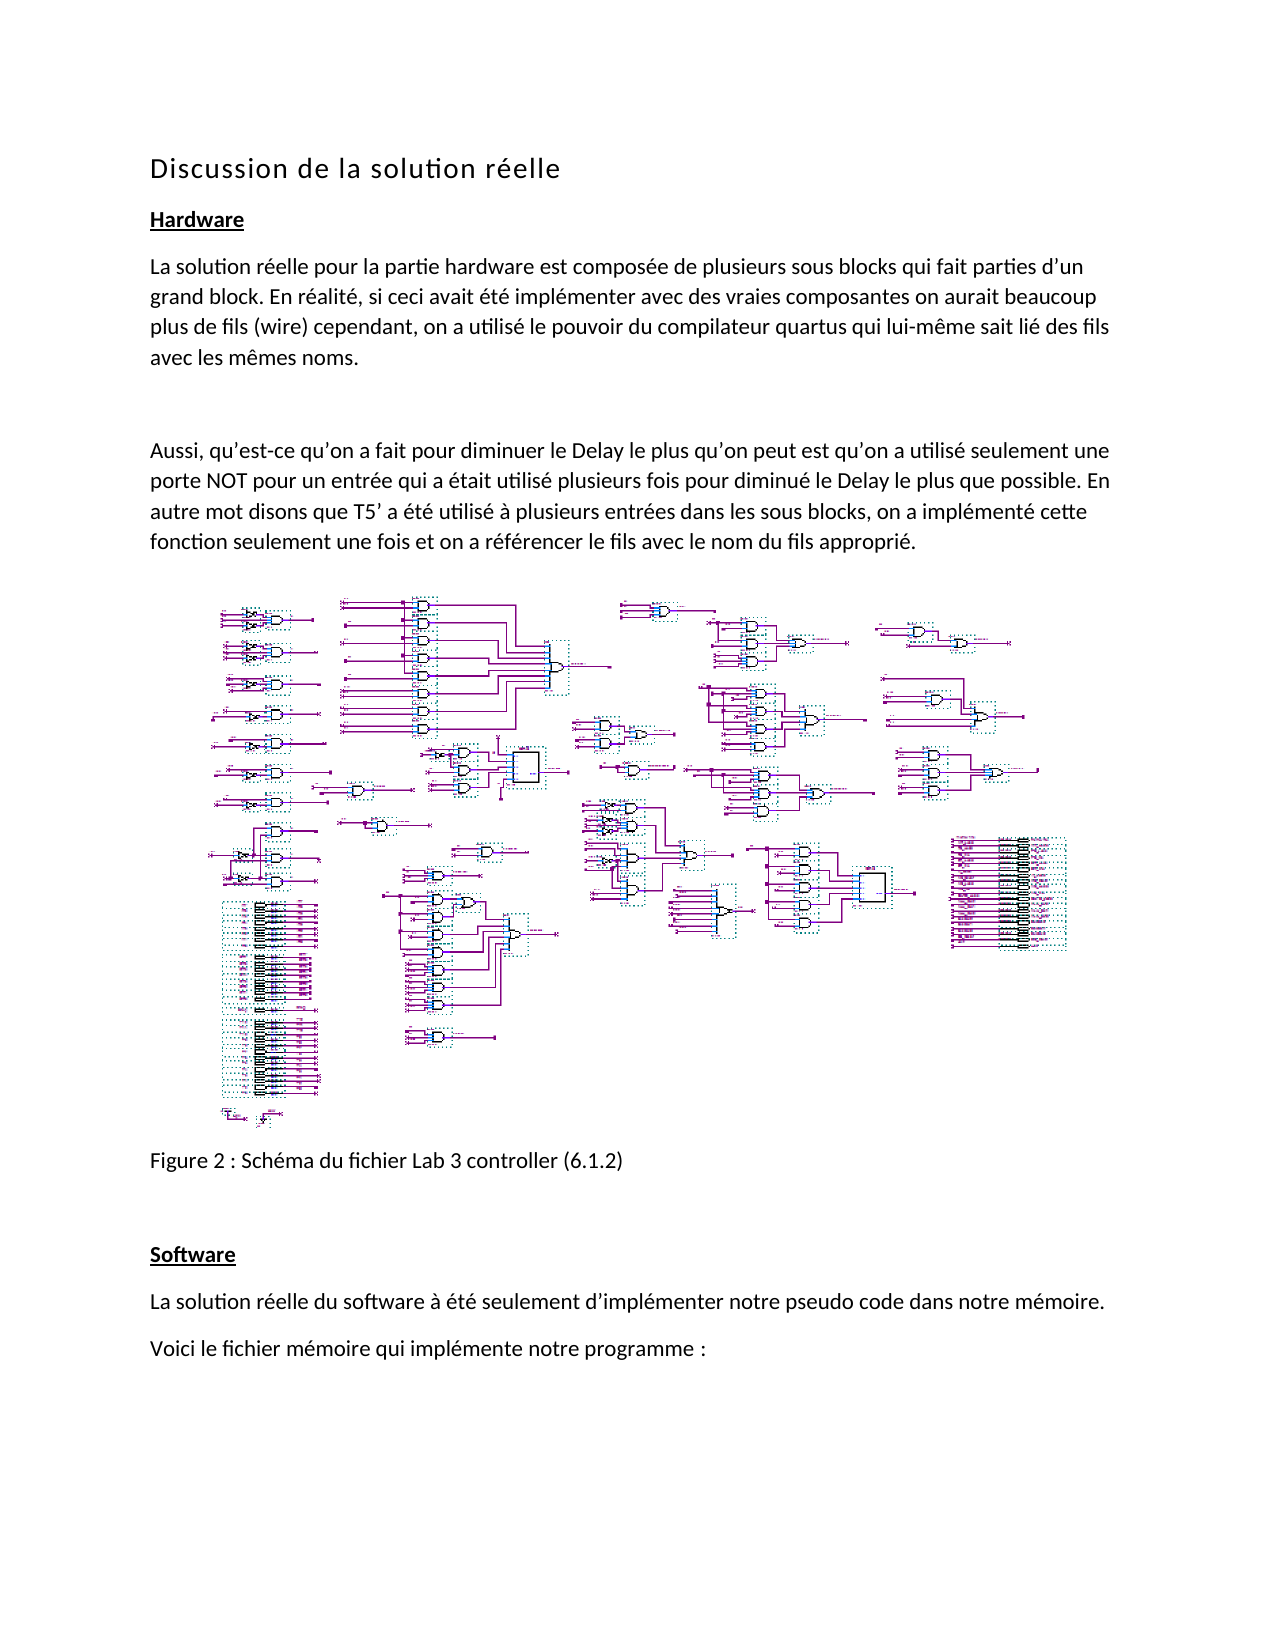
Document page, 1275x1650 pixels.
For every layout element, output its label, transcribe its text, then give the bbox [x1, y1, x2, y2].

text La solution réelle pour la partie hardware est composée de plusieurs sous blocks qui fait parties d’un grand block. En réalité, si ceci avait été implémenter avec des vraies composantes on aurait beaucoup plus de fils (wire) cependant, on a utilisé le pouvoir du compilateur quartus qui lui-même sait lié des fils avec les mêmes noms. [150, 252, 1125, 371]
text Hardware [150, 205, 1125, 233]
picture [193, 573, 1082, 1128]
text Software [150, 1240, 1125, 1268]
subtitle Discussion de la solution réelle [150, 150, 1125, 186]
text Voici le fichier mémoire qui implémente notre programme : [150, 1334, 1125, 1362]
text Figure 2 : Schéma du fichier Lab 3 controller (6.1.2) [150, 1146, 1125, 1174]
text La solution réelle du software à été seulement d’implémenter notre pseudo code dans notre mémoire. [150, 1287, 1125, 1315]
text Aussi, qu’est-ce qu’on a fait pour diminuer le Delay le plus qu’on peut est qu’on a utilisé seulement une porte NOT pour un entrée qui a était utilisé plusieurs fois pour diminué le Delay le plus que possible. En autre mot disons que T5’ a été utilisé à plusieurs entrées dans les sous blocks, on a implémenté cette fonction seulement une fois et on a référencer le fils avec le nom du fils approprié. [150, 436, 1125, 555]
